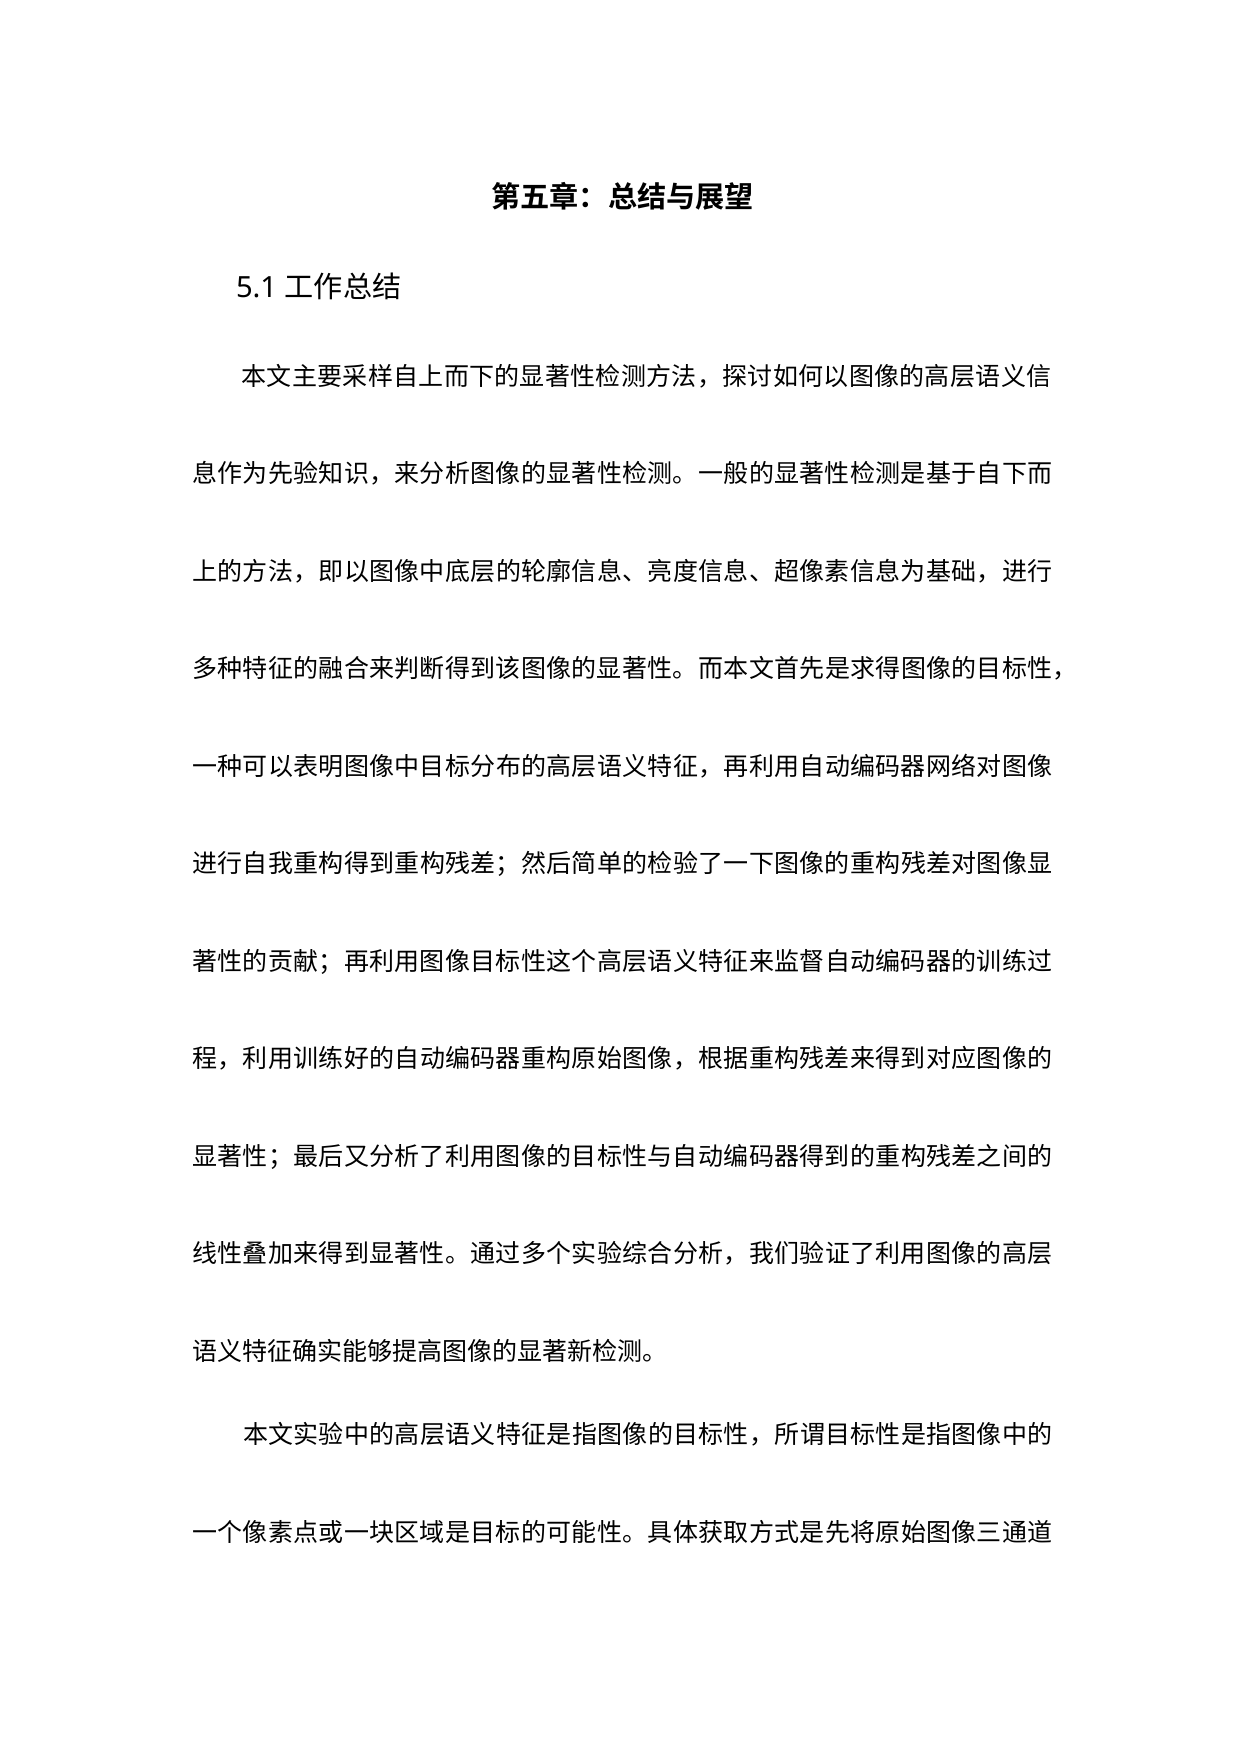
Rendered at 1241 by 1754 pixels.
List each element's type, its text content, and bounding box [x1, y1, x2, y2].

subtitle 第五章：总结与展望 [192, 162, 1053, 227]
subtitle 5.1 工作总结 [192, 252, 1053, 317]
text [192, 1400, 1053, 1563]
text 本文主要采样自上而下的显著性检测方法，探讨如何以图像的高层语义信息作为先验知识，来分析图像的显著性检测。一般的显著性检测是基于自下而上的方法，即以图像中底层的轮廓信息、亮度信息、超像素信息为基础，进行多种特征的融合来判断得到该图像的显著性。而本文首先是求得图像的目标性，一种可以表明图像中目标分布的高层语义特征，再利用自动编码器网络对图像进行自我重构得到重构残差；然后简单的检验了一下图像的重构残差对图像显著性的贡献；再利用图像目标性这个高层语义特征来监督自动编码器的训练过程，利用训练好的自动编码器重构原始图像，根据重构残差来得到对应图像的显著性；最后又分析了利用图像的目标性与自动编码器得到的重构残差之间的线性叠加来得到显著性。通过多个实验综合分析，我们验证了利用图像的高层语义特征确实能够提高图像的显著新检测。 [192, 342, 1053, 1382]
